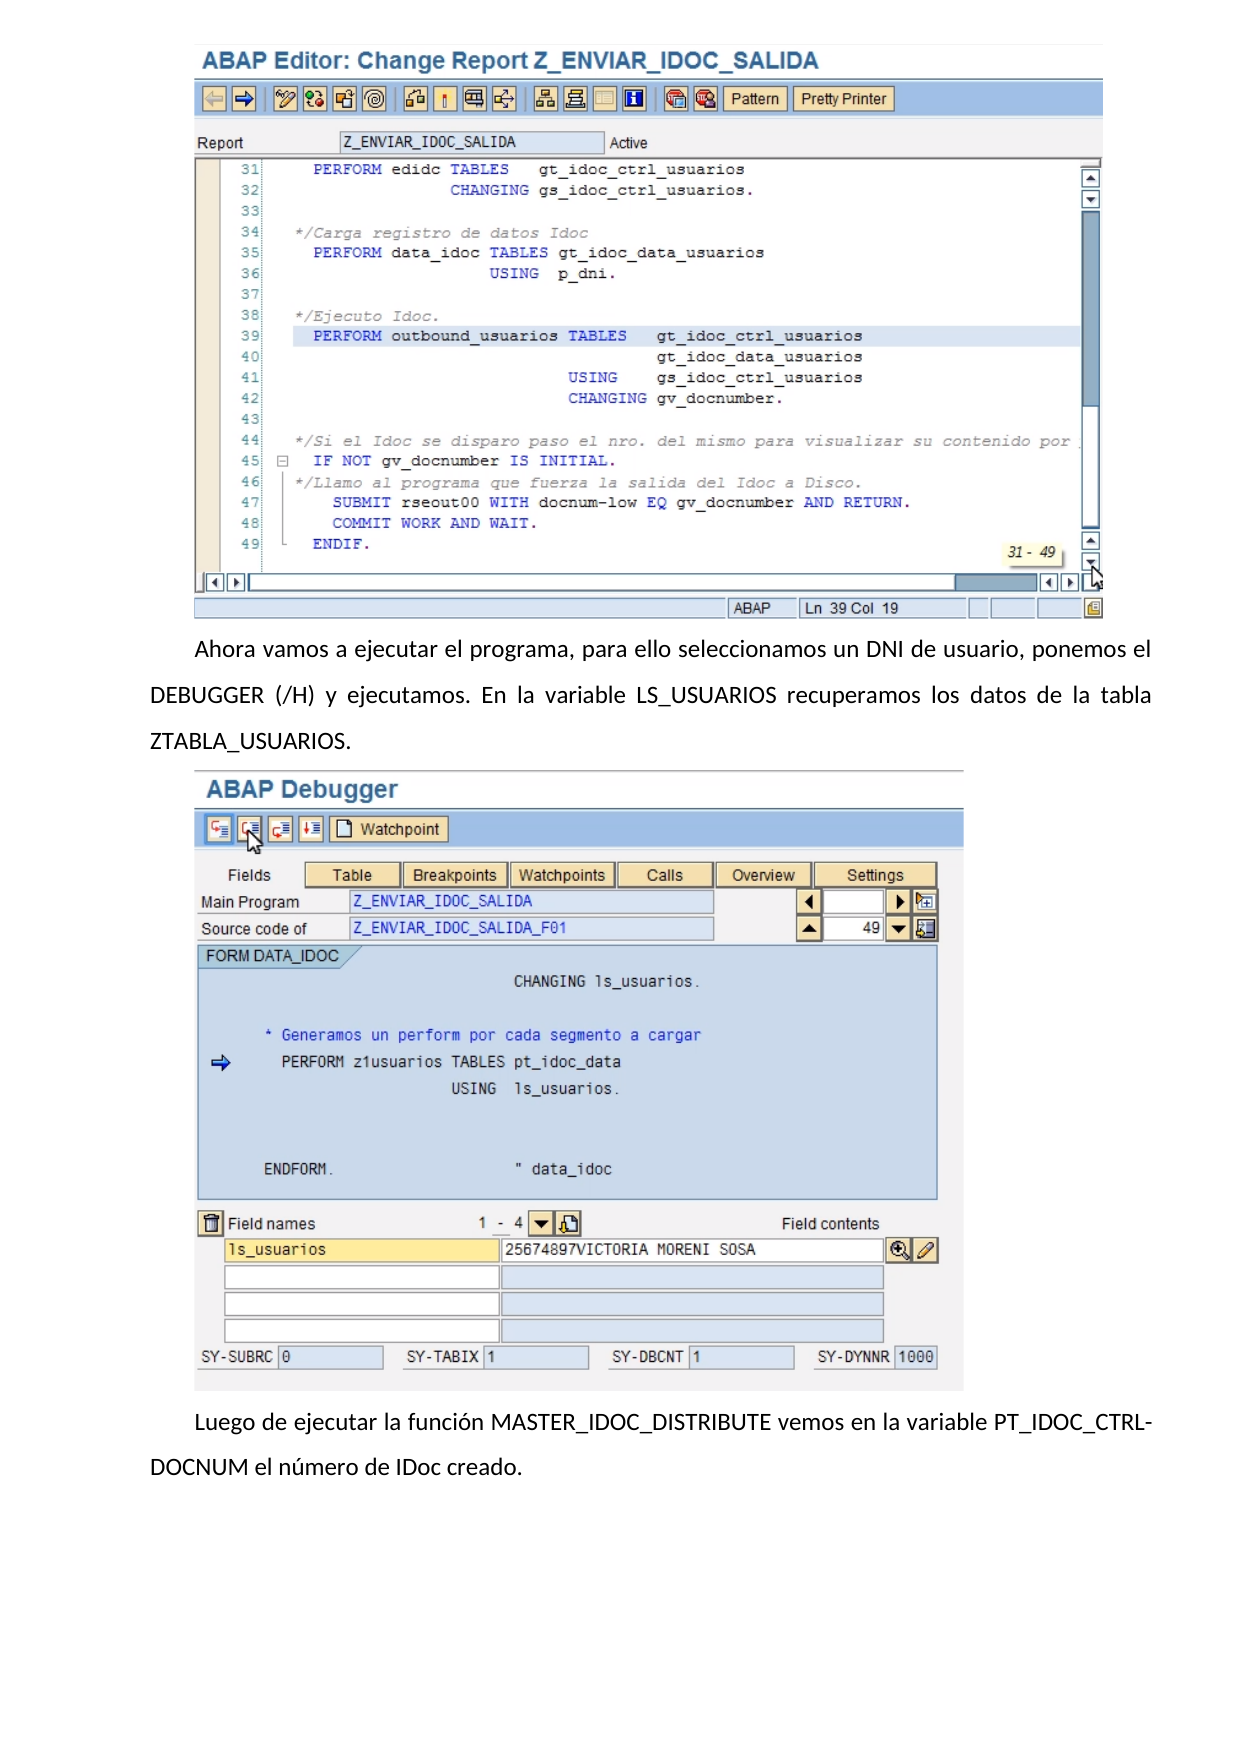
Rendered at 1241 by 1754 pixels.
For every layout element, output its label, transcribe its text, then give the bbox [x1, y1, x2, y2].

text Luego de ejecutar la función MASTER_IDOC_DISTRIBUTE vemos en la variable PT_IDOC_CTRL-DOCNUM el número de IDoc creado. [150, 1406, 1153, 1482]
text Ahora vamos a ejecutar el programa, para ello seleccionamos un DNI de usuario, ponemos el DEBUGGER (/H) y ejecutamos. En la variable LS_USUARIOS recuperamos los datos de la tabla ZTABLA_USUARIOS. [150, 633, 1153, 755]
picture [194, 44, 1103, 619]
picture [194, 770, 964, 1391]
